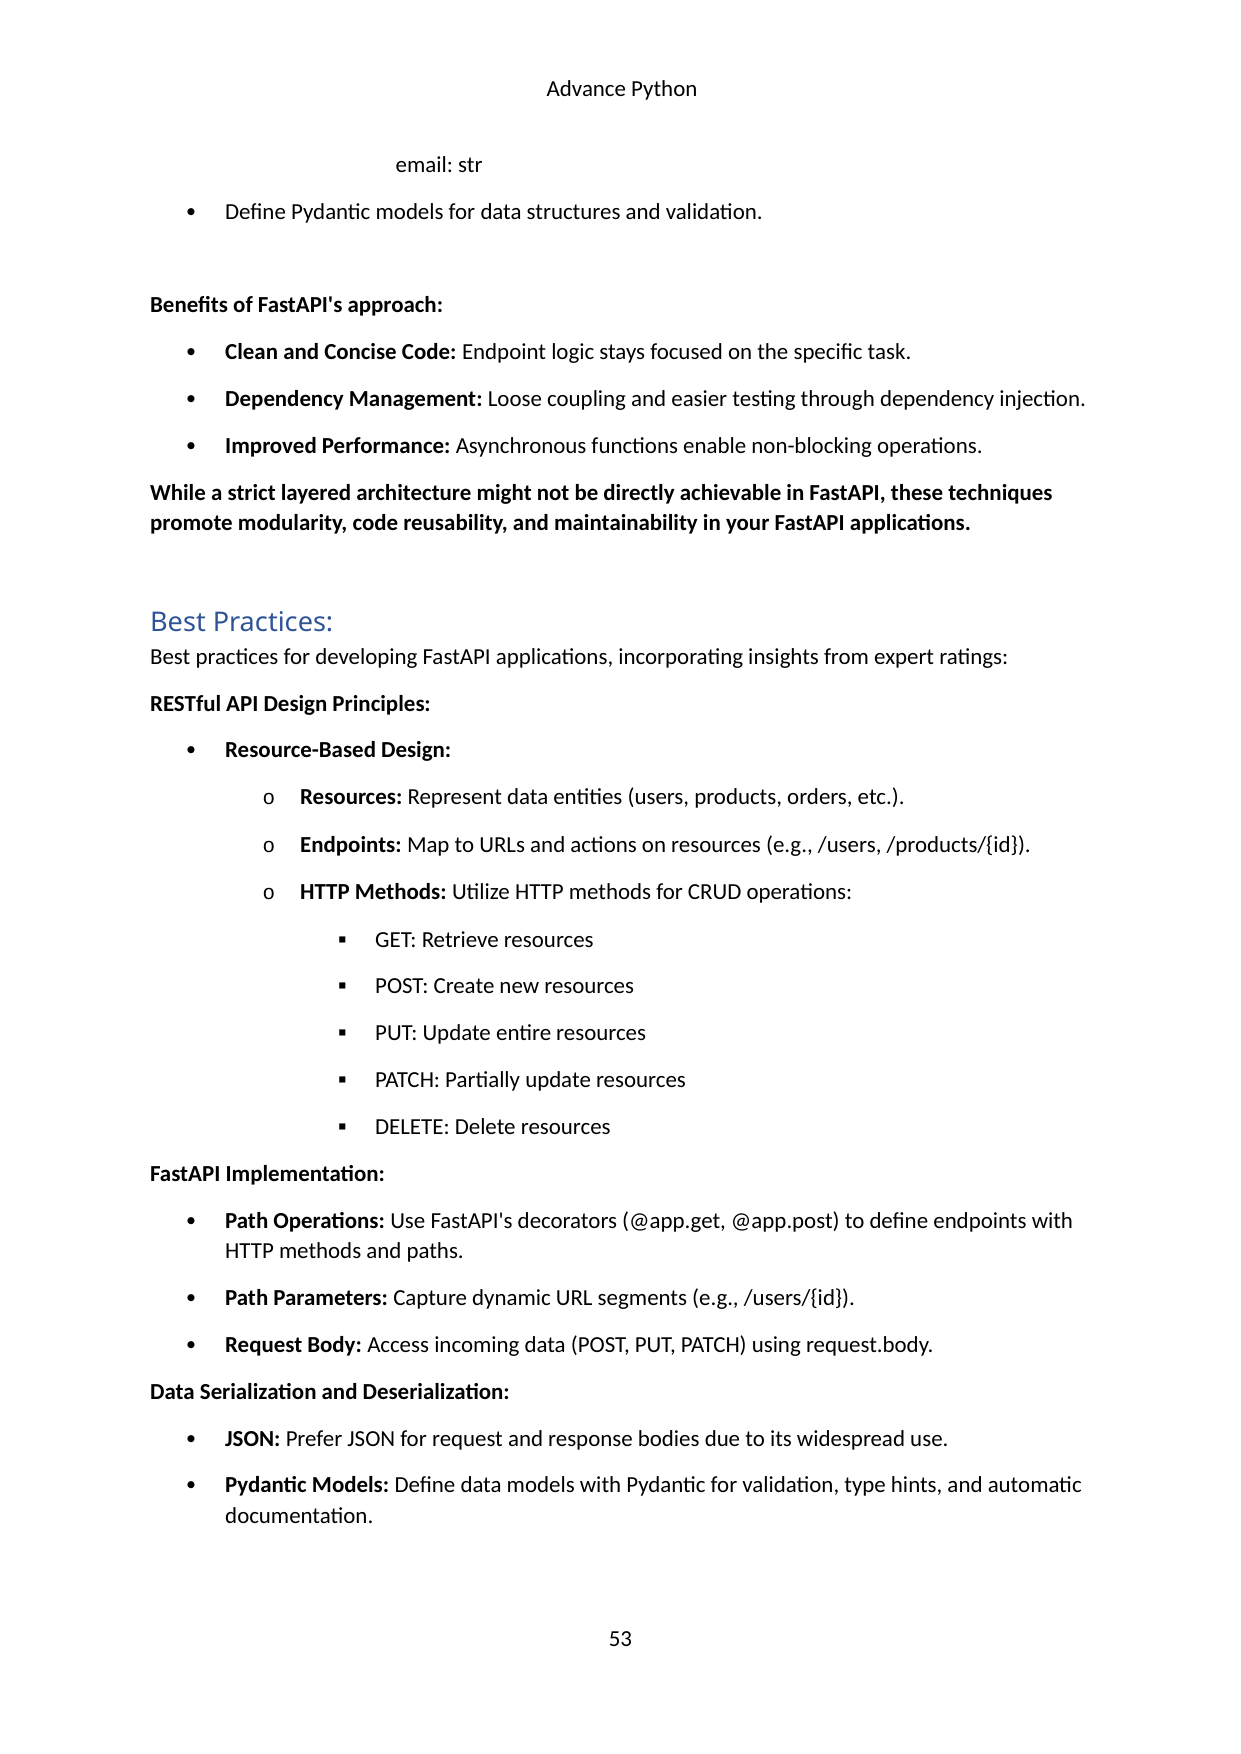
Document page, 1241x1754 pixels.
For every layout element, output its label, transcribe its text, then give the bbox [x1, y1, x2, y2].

list Resources: Represent data entities (users, products, orders, etc.). [262, 782, 1090, 811]
list Resource-Based Design: [187, 736, 1090, 764]
list GET: Retrieve resources [337, 925, 1090, 953]
list PUT: Update entire resources [337, 1018, 1090, 1046]
text Data Serialization and Deserialization: [150, 1377, 1090, 1405]
list Dependency Management: Loose coupling and easier testing through dependency injection. [187, 384, 1090, 412]
text RESTful API Design Principles: [150, 689, 1090, 717]
subtitle Best Practices: [150, 602, 1090, 639]
list JSON: Prefer JSON for request and response bodies due to its widespread use. [187, 1424, 1090, 1452]
list Clean and Concise Code: Endpoint logic stays focused on the specific task. [187, 337, 1090, 366]
list Path Parameters: Capture dynamic URL segments (e.g., /users/{id}). [187, 1283, 1090, 1311]
list POST: Create new resources [337, 972, 1090, 999]
list Endpoints: Map to URLs and actions on resources (e.g., /users, /products/{id}). [262, 830, 1090, 858]
text email: str [375, 150, 1090, 178]
list Request Body: Access incoming data (POST, PUT, PATCH) using request.body. [187, 1330, 1090, 1358]
text Benefits of FastAPI's approach: [150, 291, 1090, 319]
list Pydantic Models: Define data models with Pydantic for validation, type hints, and automatic documentation. [187, 1471, 1090, 1529]
text While a strict layered architecture might not be directly achievable in FastAPI, these techniques promote modularity, code reusability, and maintainability in your FastAPI applications. [150, 478, 1090, 536]
text Best practices for developing FastAPI applications, incorporating insights from expert ratings: [150, 642, 1090, 670]
text FastAPI Implementation: [150, 1159, 1090, 1187]
list Path Operations: Use FastAPI's decorators (@app.get, @app.post) to define endpoints with HTTP methods and paths. [187, 1206, 1090, 1264]
list Define Pydantic models for data structures and validation. [187, 197, 1090, 225]
list DELETE: Delete resources [337, 1112, 1090, 1140]
list PATCH: Partially update resources [337, 1065, 1090, 1093]
list HTTP Methods: Utilize HTTP methods for CRUD operations: [262, 877, 1090, 906]
list Improved Performance: Asynchronous functions enable non-blocking operations. [187, 431, 1090, 459]
